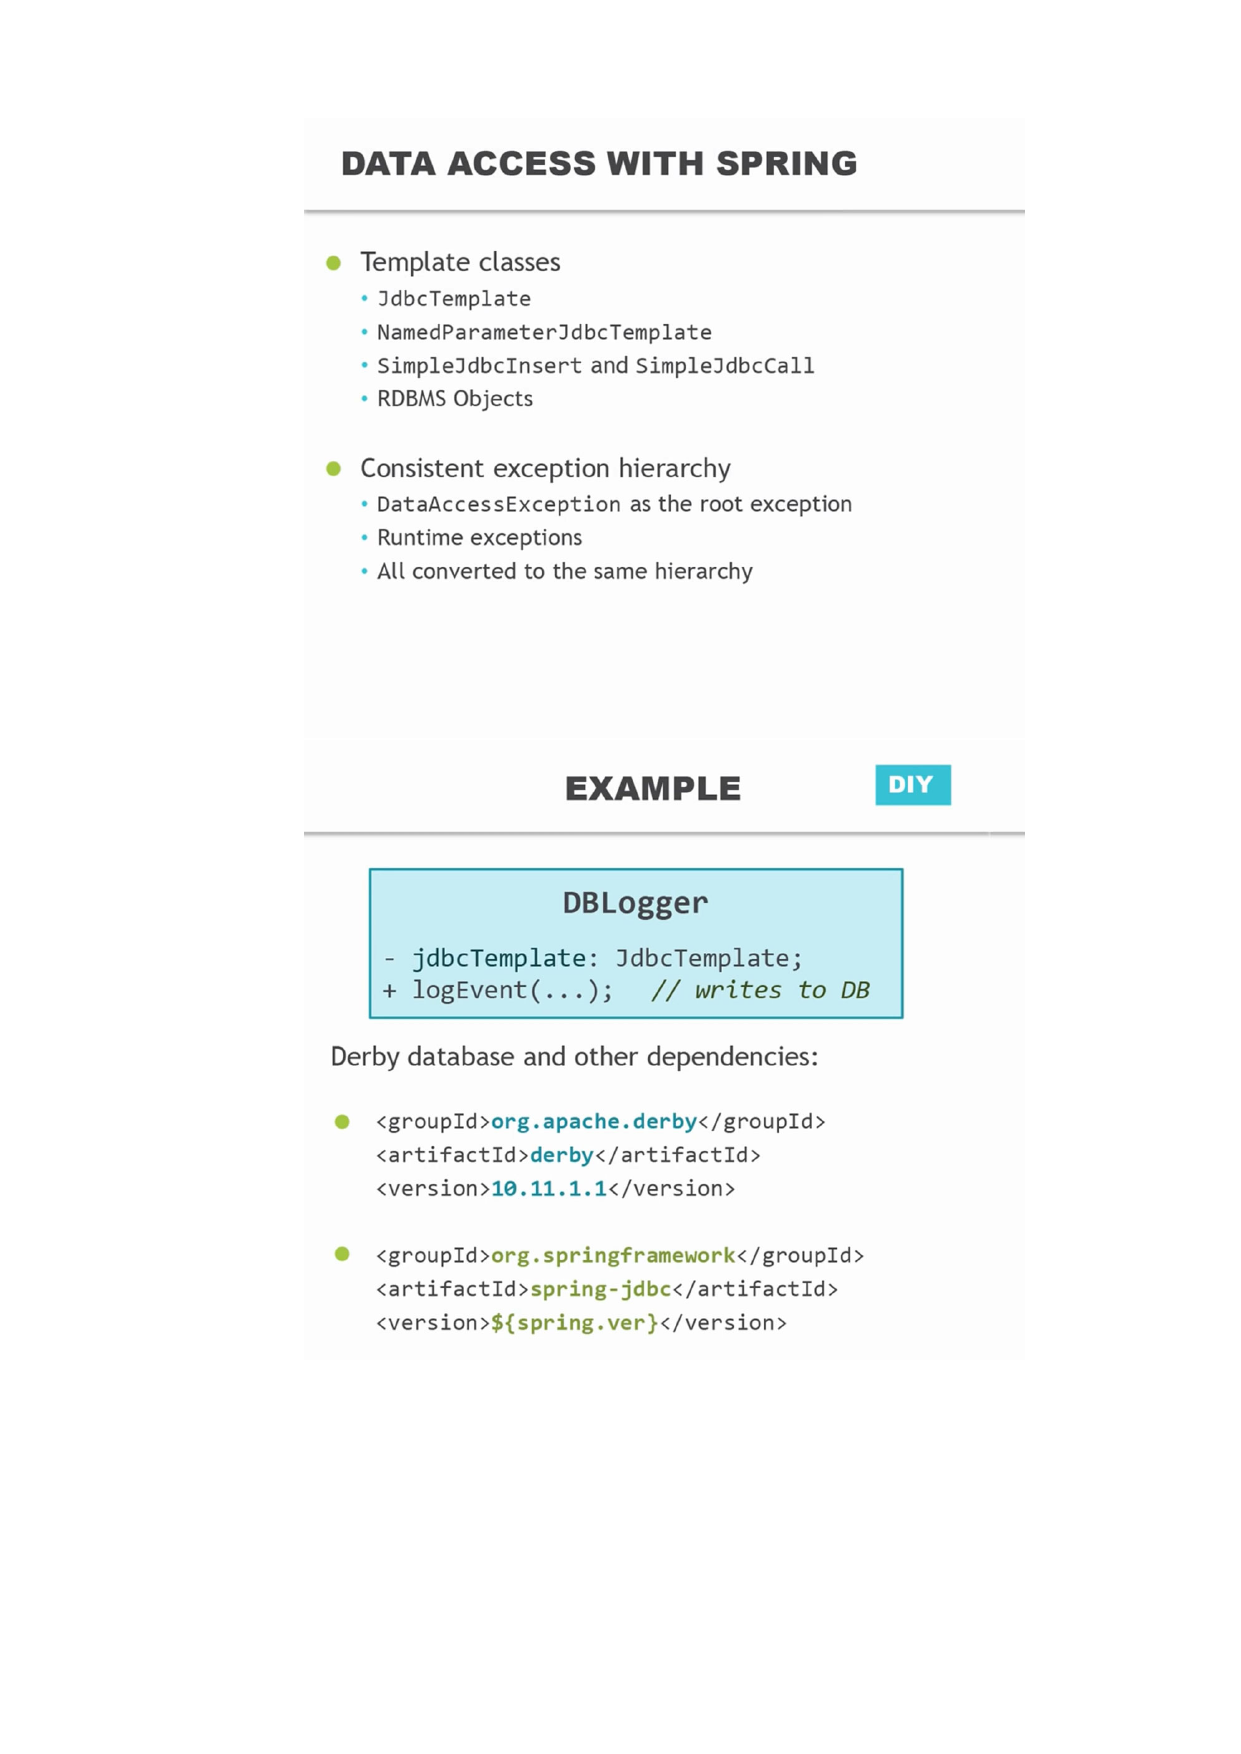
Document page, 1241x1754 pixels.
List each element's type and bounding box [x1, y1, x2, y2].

picture [304, 118, 1025, 738]
picture [304, 740, 1025, 1360]
